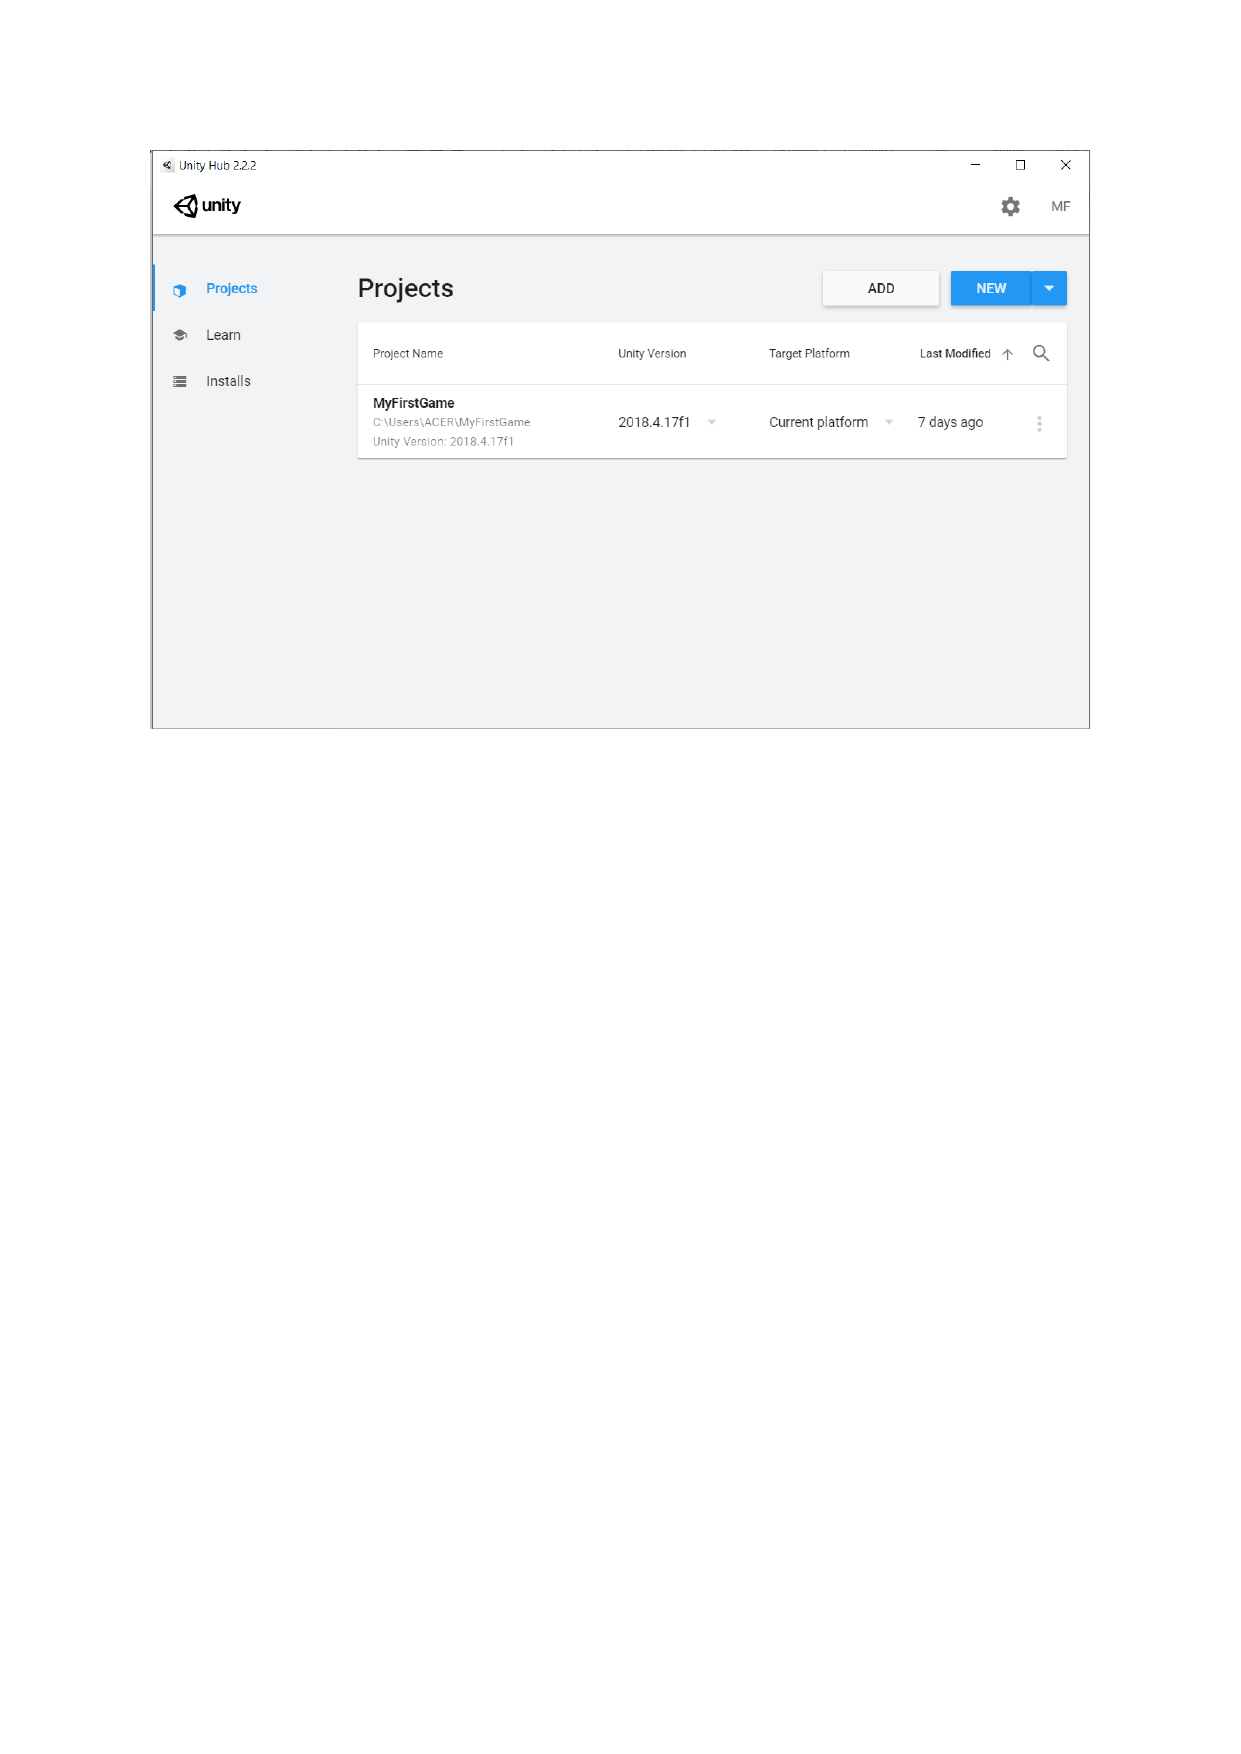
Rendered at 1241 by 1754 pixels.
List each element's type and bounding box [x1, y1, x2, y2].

picture [150, 150, 1091, 729]
